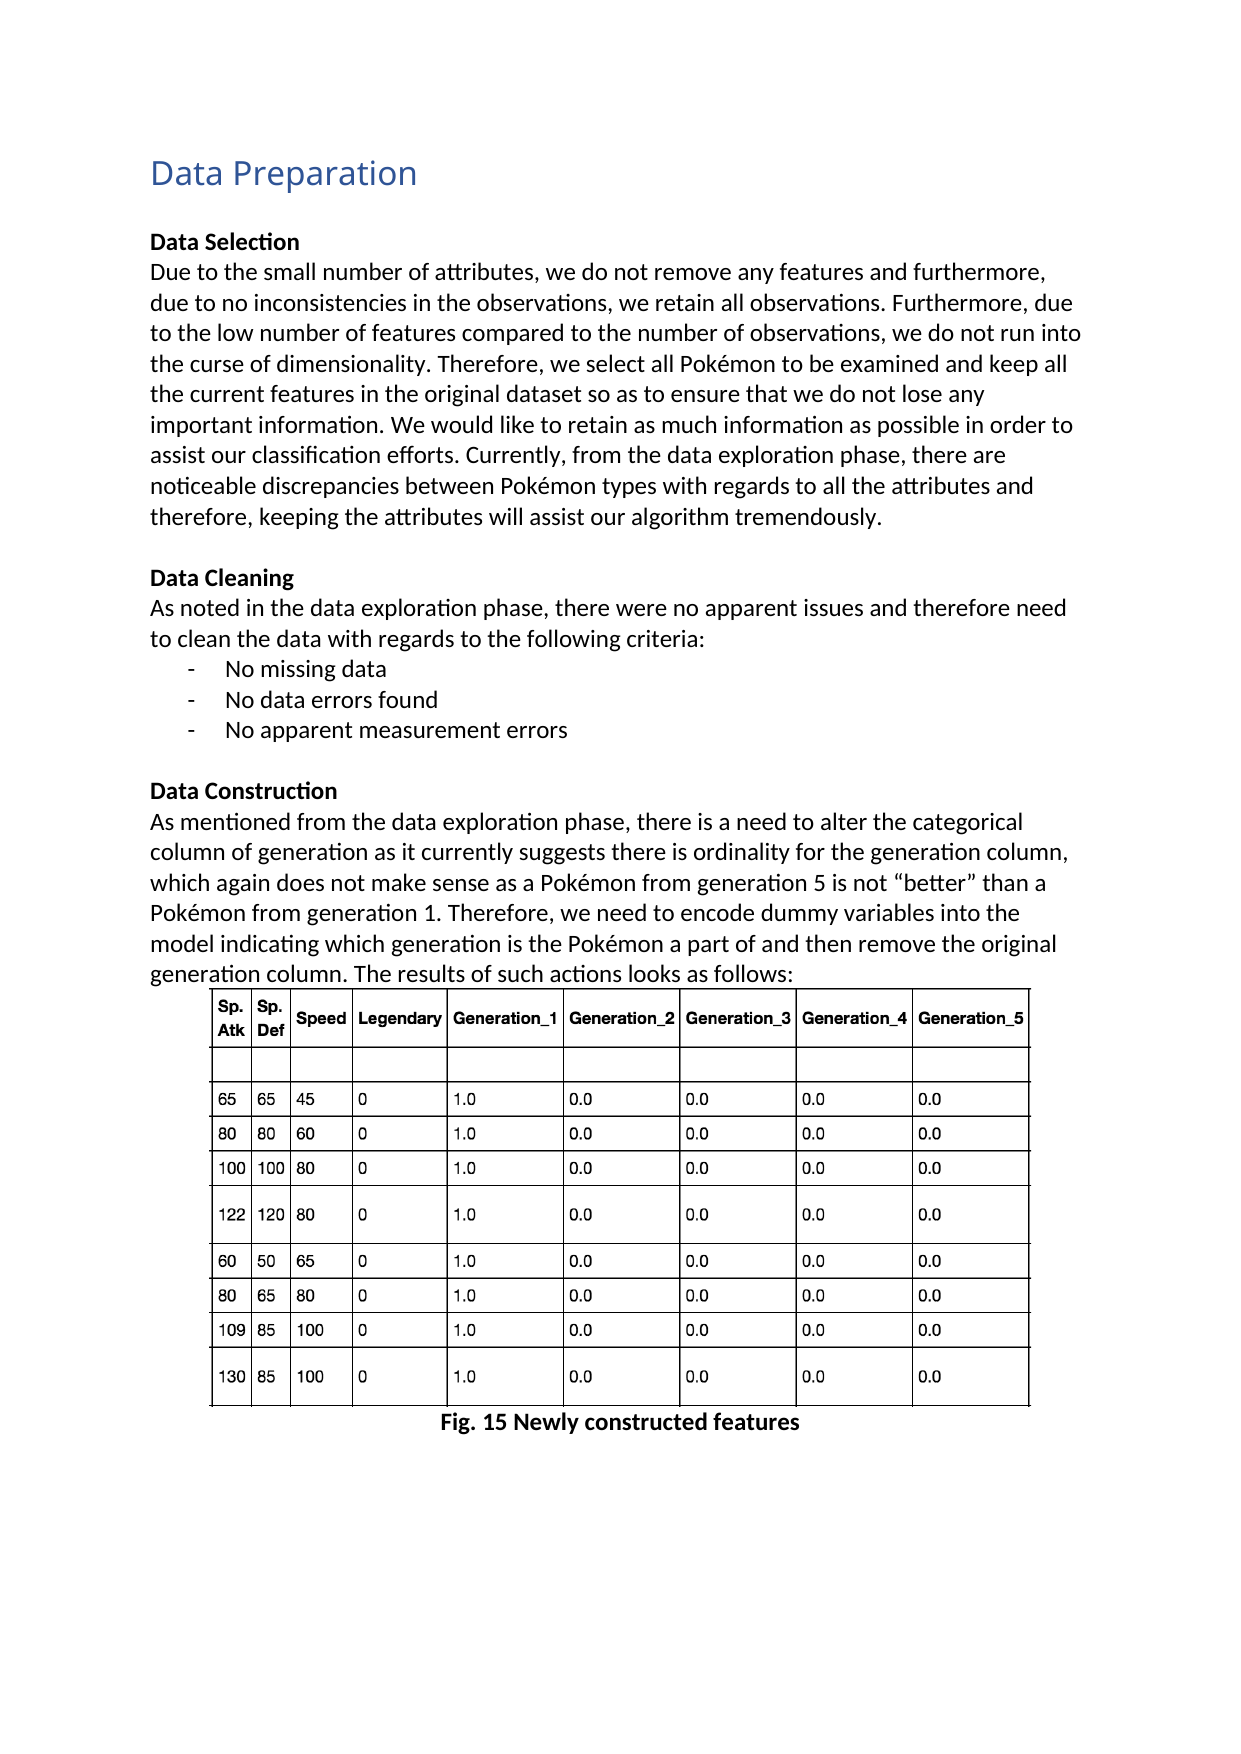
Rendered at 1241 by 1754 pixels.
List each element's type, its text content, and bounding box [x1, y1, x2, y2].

picture [209, 988, 1032, 1407]
text Fig. 15 Newly constructed features [150, 1407, 1090, 1437]
text Data Cleaning [150, 562, 1090, 592]
text Data Selection [150, 226, 1090, 256]
text Data Construction [150, 775, 1090, 806]
text As mentioned from the data exploration phase, there is a need to alter the categorical column of generation as it currently suggests there is ordinality for the generation column, which again does not make sense as a Pokémon from generation 5 is not “better” than a Pokémon from generation 1. Therefore, we need to encode dummy variables into the model indicating which generation is the Pokémon a part of and then remove the original generation column. The results of such actions looks as follows: [150, 806, 1090, 989]
subtitle Data Preparation [150, 150, 1090, 195]
list No apparent measurement errors [187, 714, 1090, 745]
text As noted in the data exploration phase, there were no apparent issues and therefore need to clean the data with regards to the following criteria: [150, 592, 1090, 653]
list No missing data [187, 653, 1090, 684]
list No data errors found [187, 684, 1090, 714]
text Due to the small number of attributes, we do not remove any features and furthermore, due to no inconsistencies in the observations, we retain all observations. Furthermore, due to the low number of features compared to the number of observations, we do not run into the curse of dimensionality. Therefore, we select all Pokémon to be examined and keep all the current features in the original dataset so as to ensure that we do not lose any important information. We would like to retain as much information as possible in order to assist our classification efforts. Currently, from the data exploration phase, there are noticeable discrepancies between Pokémon types with regards to all the attributes and therefore, keeping the attributes will assist our algorithm tremendously. [150, 256, 1090, 531]
